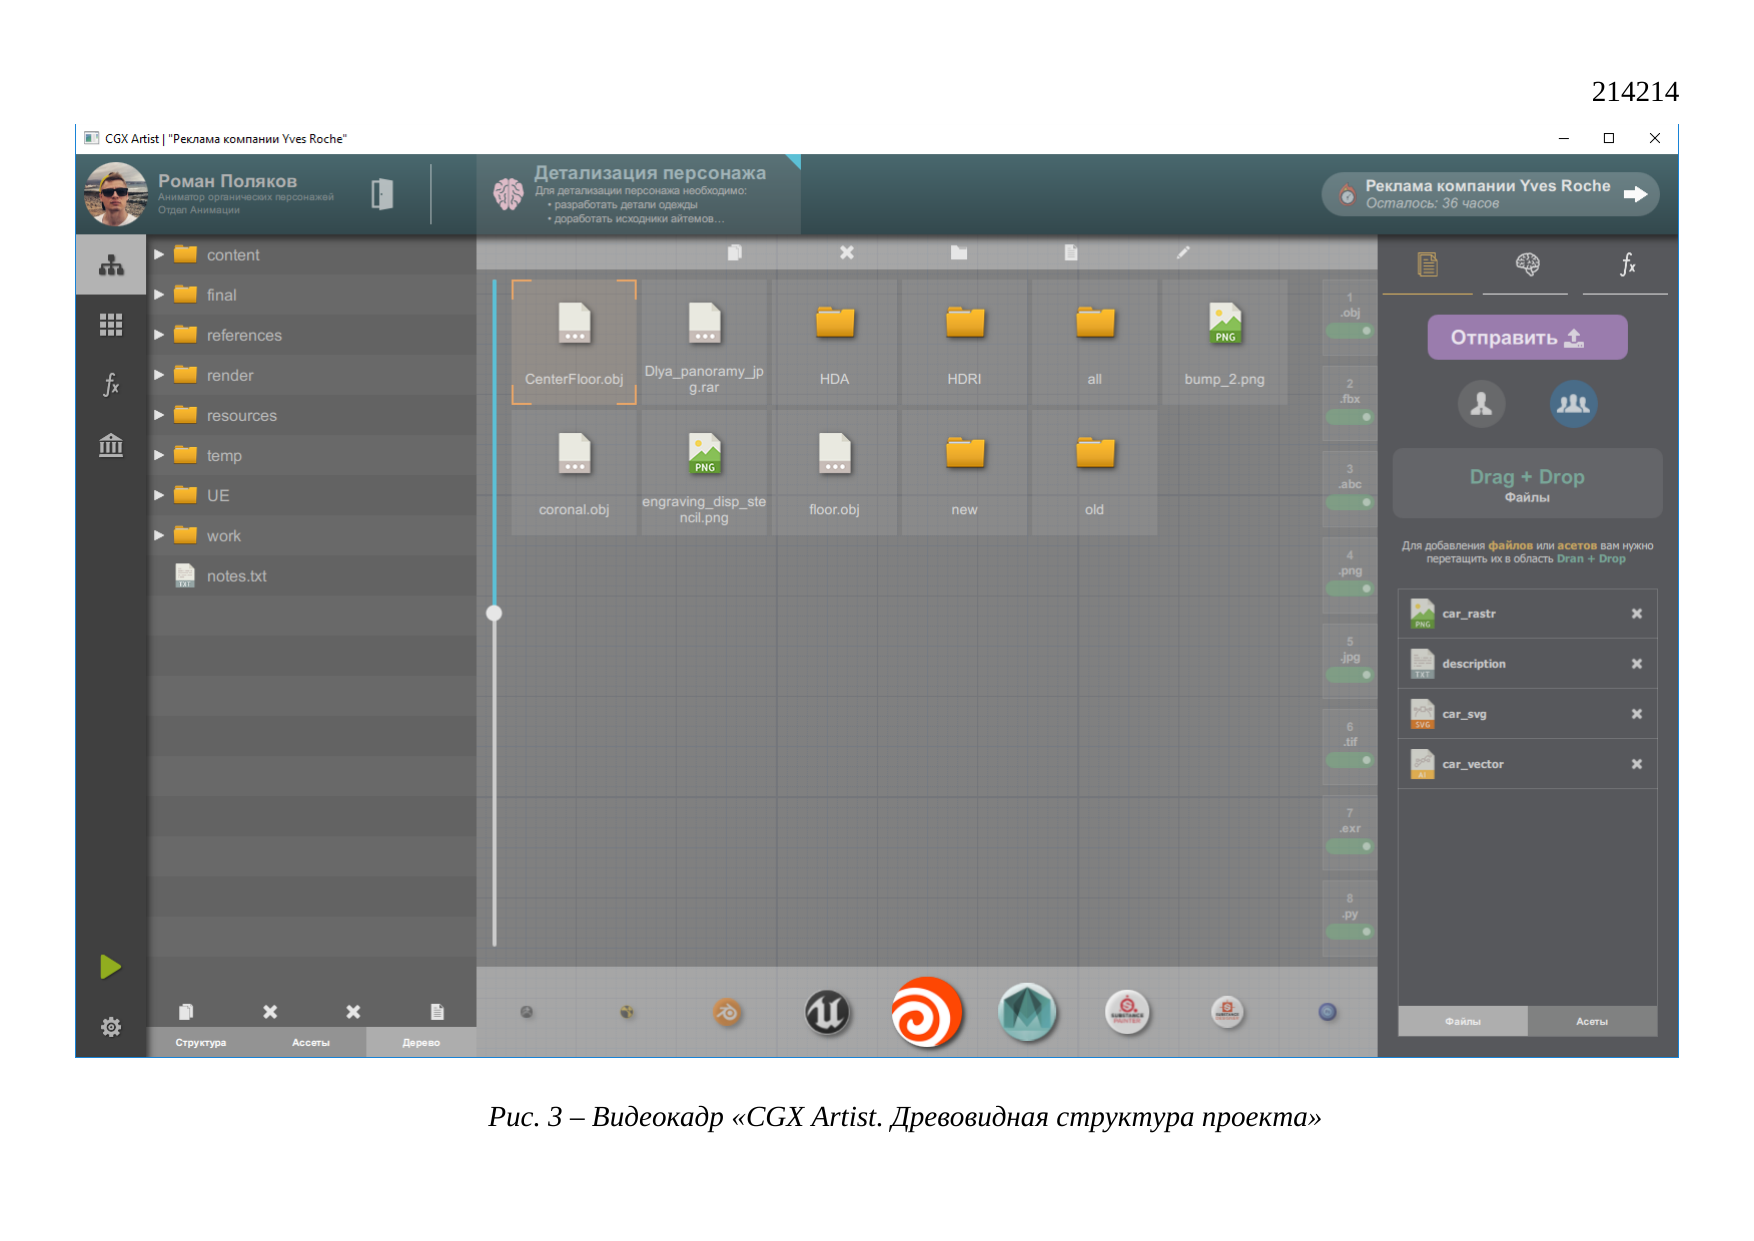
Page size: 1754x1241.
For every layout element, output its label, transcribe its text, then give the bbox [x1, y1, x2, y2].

text Рис. 3 – Видеокадр «CGX Artist. Древовидная структура проекта» [75, 1099, 1679, 1132]
picture [75, 124, 1679, 1058]
